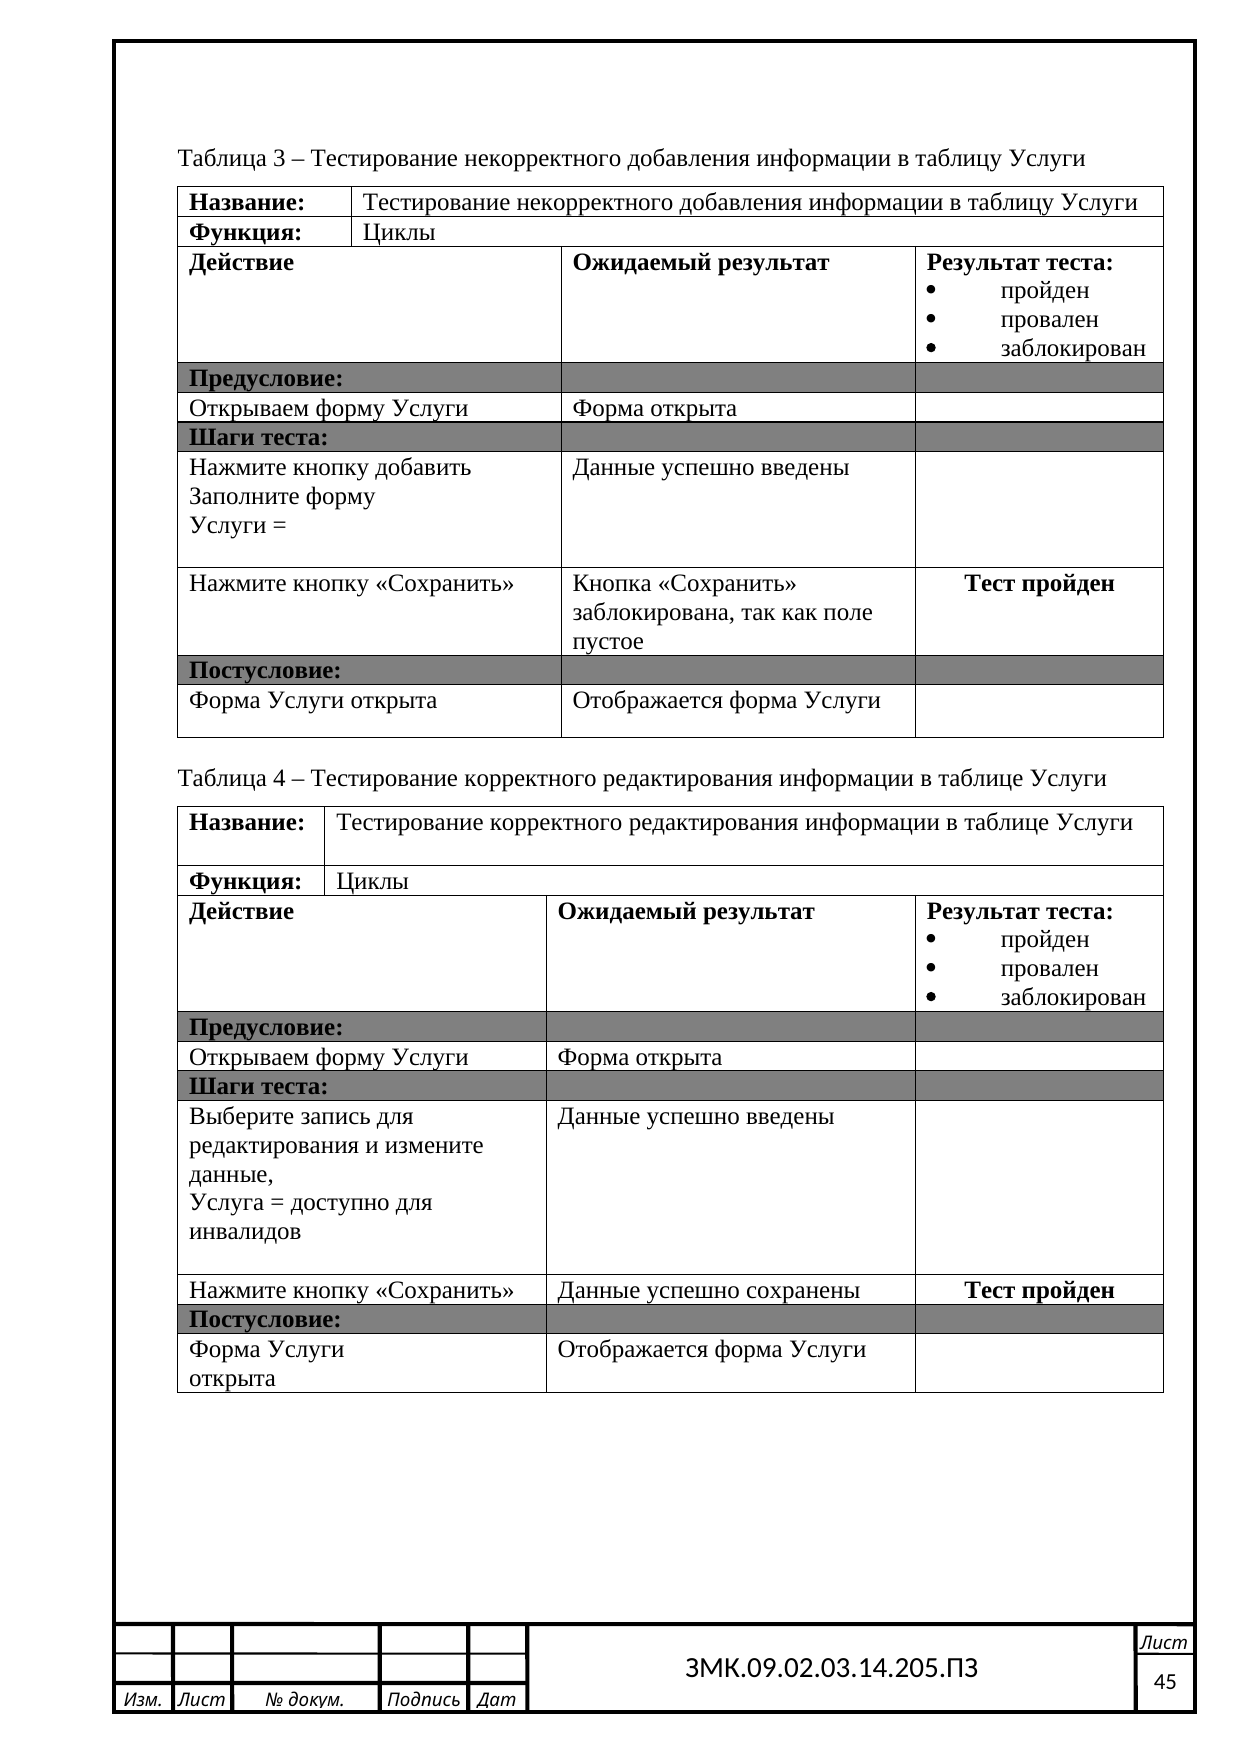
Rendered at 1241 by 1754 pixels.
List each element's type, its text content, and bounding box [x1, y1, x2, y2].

text Таблица 3 – Тестирование некорректного добавления информации в таблицу Услуги [177, 143, 1152, 172]
table_cell Предусловие: [178, 1012, 546, 1041]
table_cell Тест пройден [916, 568, 1163, 654]
table_cell Ожидаемый результат [562, 247, 915, 362]
table_cell Результат теста: пройден провален заблокирован [916, 247, 1163, 362]
table_cell Нажмите кнопку добавить Заполните форму Услуги = [178, 452, 561, 567]
table_cell [547, 1012, 915, 1041]
table_cell Циклы [352, 217, 1163, 246]
table_cell Открываем форму Услуги [178, 1042, 546, 1070]
table_cell [916, 685, 1163, 737]
table_cell Выберите запись для редактирования и измените данные, Услуга = доступно для инвалидов [178, 1101, 546, 1274]
table_cell Предусловие: [178, 363, 561, 392]
table_header Название: [178, 187, 351, 216]
table_header Тестирование некорректного добавления информации в таблицу Услуги [352, 187, 1163, 216]
table_cell Действие [178, 247, 561, 362]
table_cell [916, 1071, 1163, 1100]
table_cell Функция: [178, 217, 351, 246]
table_cell Действие [178, 896, 546, 1011]
table_cell Шаги теста: [178, 1071, 546, 1100]
table_cell [547, 1305, 915, 1333]
table_cell Форма Услуги открыта [178, 1334, 546, 1392]
table_cell Кнопка «Сохранить» заблокирована, так как поле пустое [562, 568, 915, 654]
table_cell Постусловие: [178, 656, 561, 684]
table_cell Отображается форма Услуги [547, 1334, 915, 1392]
table_cell [916, 452, 1163, 567]
text Таблица 4 – Тестирование корректного редактирования информации в таблице Услуги [177, 763, 1152, 791]
table_cell Отображается форма Услуги [562, 685, 915, 737]
table_cell [916, 1042, 1163, 1070]
table_cell [916, 1012, 1163, 1041]
table_cell [916, 1334, 1163, 1392]
table_cell Результат теста: пройден провален заблокирован [916, 896, 1163, 1011]
table_cell [916, 1101, 1163, 1274]
table_cell Данные успешно введены [562, 452, 915, 567]
table_cell Функция: [178, 866, 324, 895]
table_cell [916, 393, 1163, 421]
table_cell [916, 423, 1163, 451]
table_header Тестирование корректного редактирования информации в таблице Услуги [325, 807, 1163, 865]
table_cell Постусловие: [178, 1305, 546, 1333]
table_cell Шаги теста: [178, 423, 561, 451]
table_cell Тест пройден [916, 1275, 1163, 1303]
table_cell [916, 1305, 1163, 1333]
table_cell [562, 363, 915, 392]
table_cell Открываем форму Услуги [178, 393, 561, 421]
table_cell Нажмите кнопку «Сохранить» [178, 568, 561, 654]
table_cell [562, 656, 915, 684]
table_cell Ожидаемый результат [547, 896, 915, 1011]
table_cell [547, 1071, 915, 1100]
table_cell Циклы [325, 866, 1163, 895]
table_cell Данные успешно введены [547, 1101, 915, 1274]
table_cell [916, 656, 1163, 684]
table_cell [916, 363, 1163, 392]
table_cell Нажмите кнопку «Сохранить» [178, 1275, 546, 1303]
table_cell Данные успешно сохранены [547, 1275, 915, 1303]
table_cell Форма Услуги открыта [178, 685, 561, 737]
table_header Название: [178, 807, 324, 865]
table_cell [562, 423, 915, 451]
table_cell Форма открыта [562, 393, 915, 421]
table_cell Форма открыта [547, 1042, 915, 1070]
